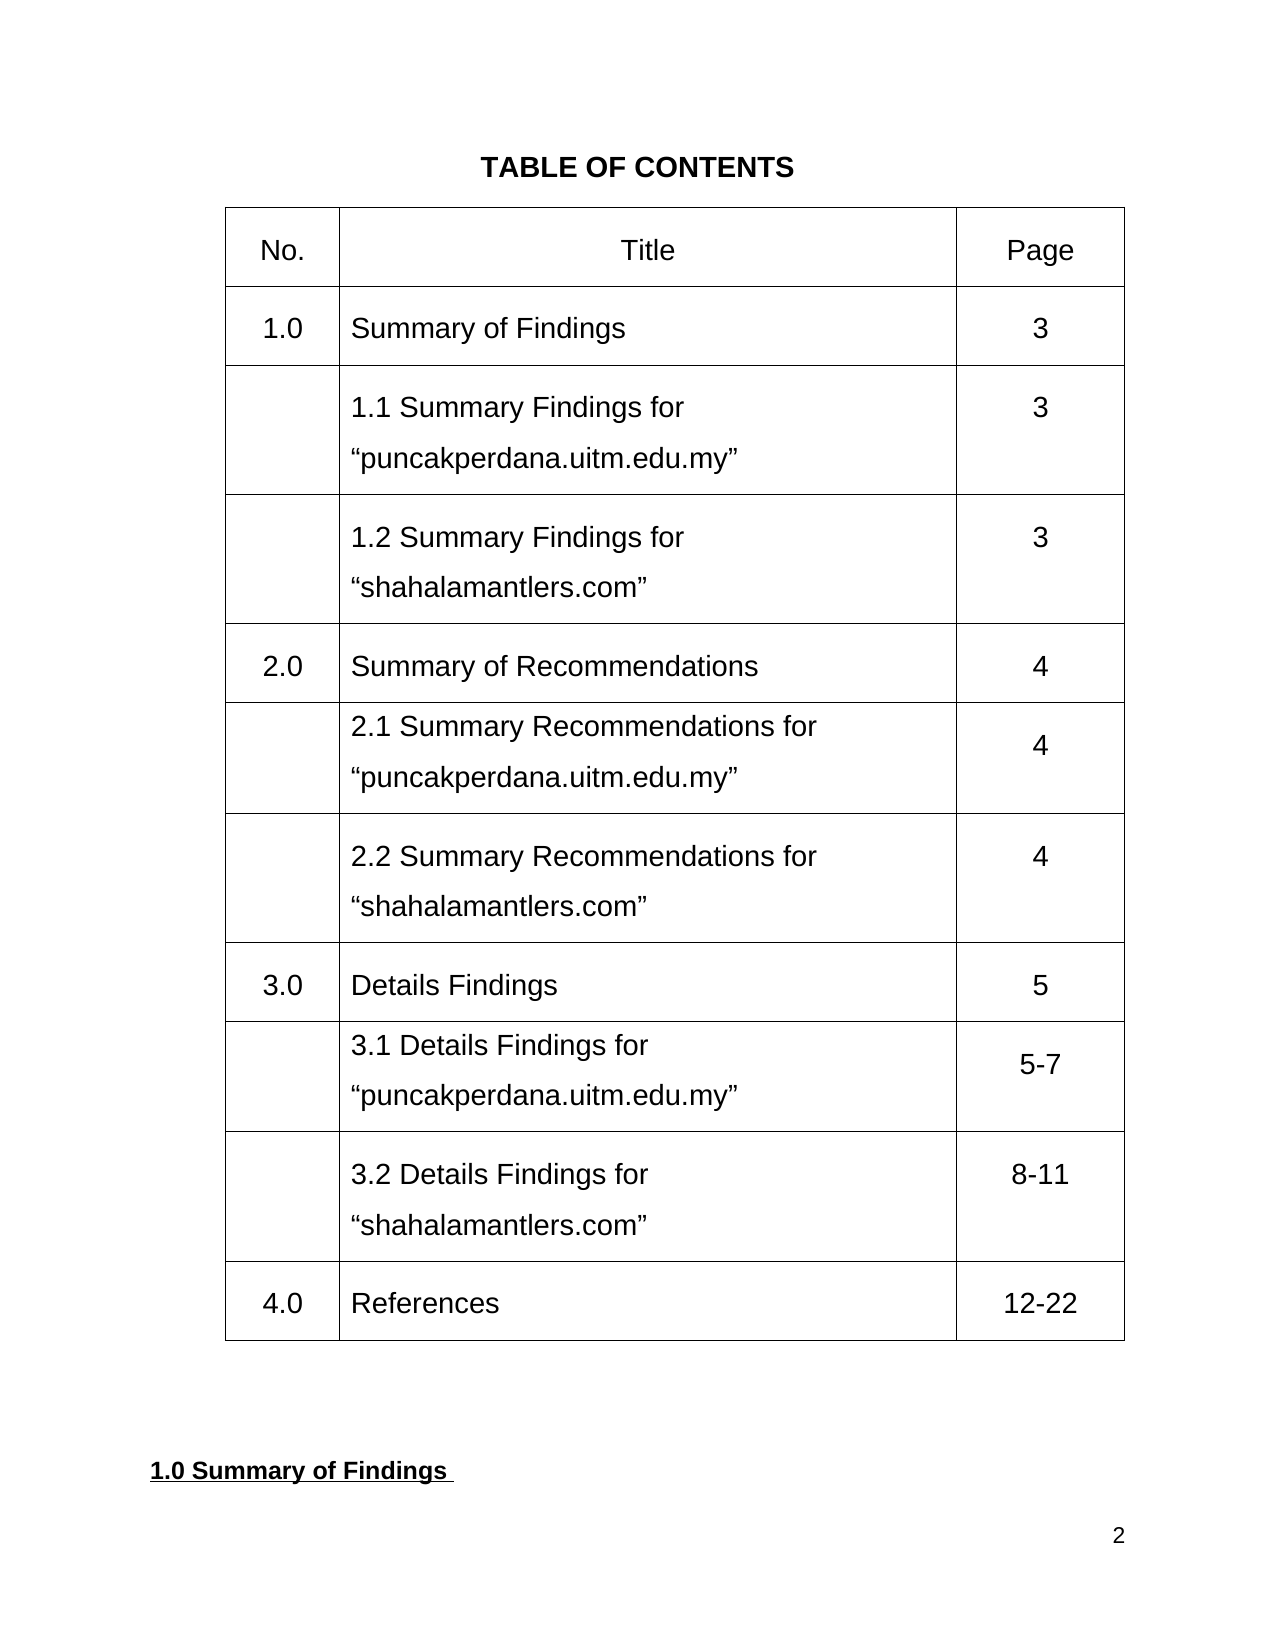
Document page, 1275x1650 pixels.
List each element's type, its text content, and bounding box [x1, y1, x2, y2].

table_cell 1.0 [226, 287, 339, 364]
table_cell 5 [957, 943, 1124, 1021]
table_header No. [226, 208, 339, 286]
table_cell 3.1 Details Findings for “puncakperdana.uitm.edu.my” [340, 1022, 956, 1131]
table_cell 3.2 Details Findings for “shahalamantlers.com” [340, 1132, 956, 1261]
table_cell 2.1 Summary Recommendations for “puncakperdana.uitm.edu.my” [340, 703, 956, 812]
table_cell 2.0 [226, 624, 339, 702]
table_cell 3 [957, 287, 1124, 364]
table_cell 2.2 Summary Recommendations for “shahalamantlers.com” [340, 814, 956, 942]
table_cell 3.0 [226, 943, 339, 1021]
table_cell 3 [957, 495, 1124, 623]
table_cell 4 [957, 624, 1124, 702]
table_cell Summary of Findings [340, 287, 956, 364]
table_cell 3 [957, 366, 1124, 494]
table_cell [226, 495, 339, 623]
table_cell 8-11 [957, 1132, 1124, 1261]
table_cell [226, 703, 339, 812]
text TABLE OF CONTENTS [150, 150, 1125, 183]
table_header Title [340, 208, 956, 286]
table_cell 4 [957, 814, 1124, 942]
table_cell 5-7 [957, 1022, 1124, 1131]
table_cell 4.0 [226, 1262, 339, 1339]
table_cell 1.2 Summary Findings for “shahalamantlers.com” [340, 495, 956, 623]
table_cell References [340, 1262, 956, 1339]
table_cell [226, 814, 339, 942]
table_cell [226, 366, 339, 494]
text 1.0 Summary of Findings [150, 1456, 1125, 1485]
table_header Page [957, 208, 1124, 286]
table_cell [226, 1132, 339, 1261]
table_cell [226, 1022, 339, 1131]
table_cell Summary of Recommendations [340, 624, 956, 702]
table_cell 4 [957, 703, 1124, 812]
table_cell 1.1 Summary Findings for “puncakperdana.uitm.edu.my” [340, 366, 956, 494]
table_cell 12-22 [957, 1262, 1124, 1339]
table_cell Details Findings [340, 943, 956, 1021]
